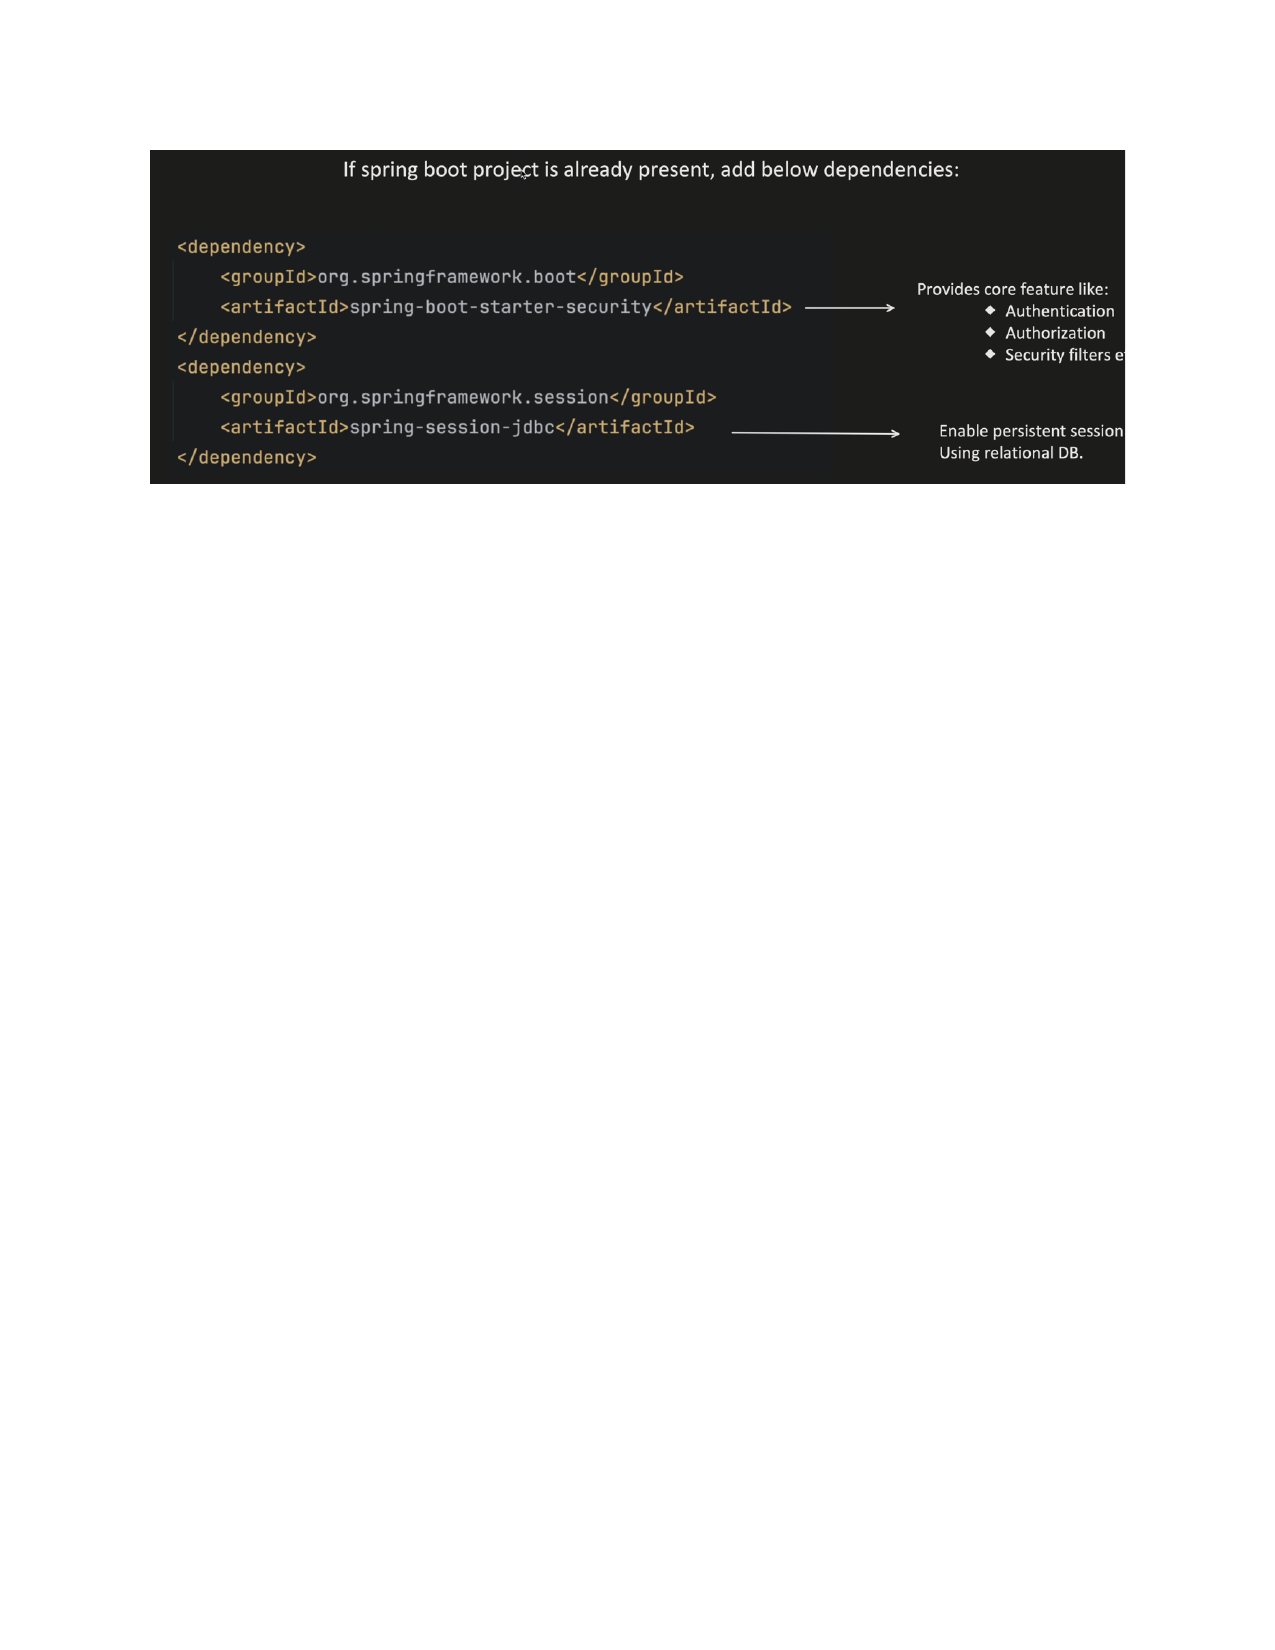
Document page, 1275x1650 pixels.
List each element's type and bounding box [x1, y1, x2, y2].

picture [150, 150, 1125, 484]
